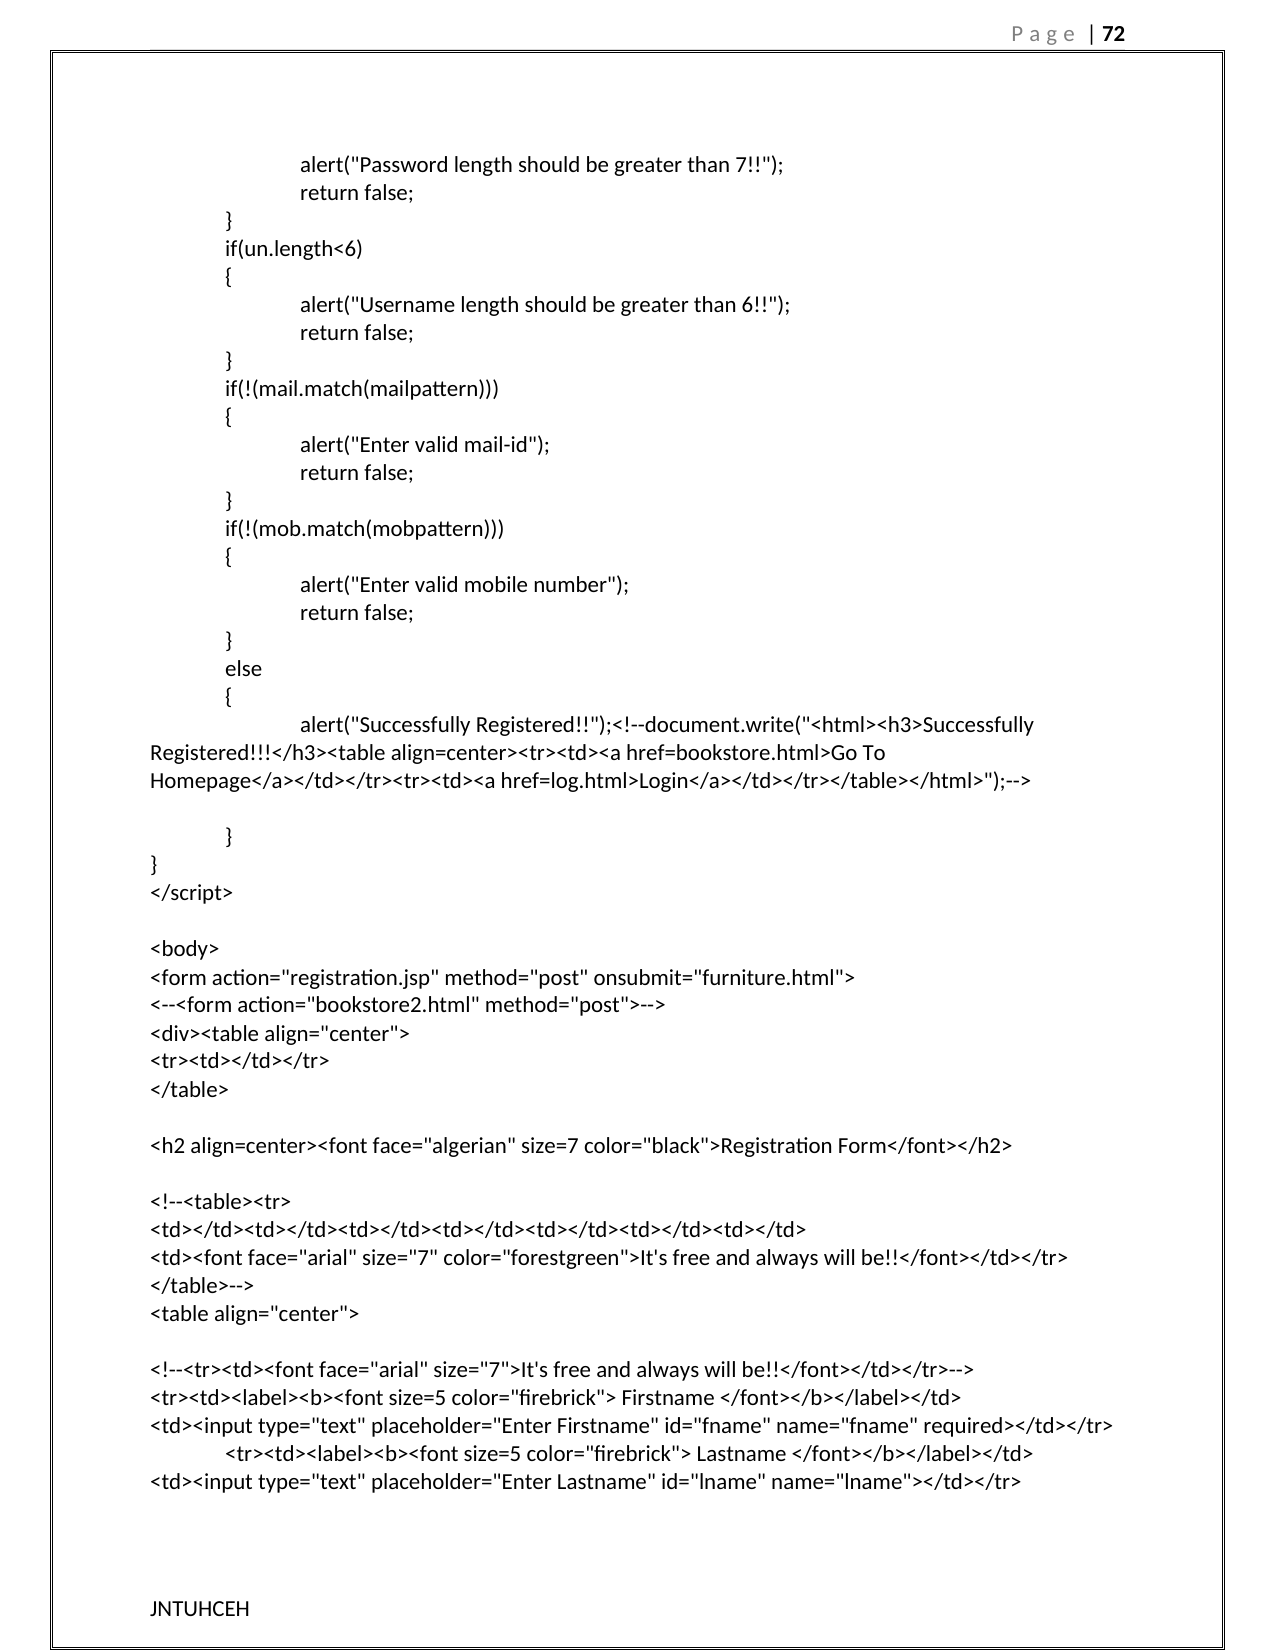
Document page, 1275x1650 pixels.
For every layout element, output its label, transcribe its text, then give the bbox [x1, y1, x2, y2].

text alert("Successfully Registered!!");<!--document.write("<html><h3>Successfully Registered!!!</h3><table align=center><tr><td><a href=bookstore.html>Go To Homepage</a></td></tr><tr><td><a href=log.html>Login</a></td></tr></table></html>");--> [150, 710, 1125, 794]
text } [150, 206, 1125, 234]
text { [150, 402, 1125, 430]
text <h2 align=center><font face="algerian" size=7 color="black">Registration Form</font></h2> [150, 1131, 1125, 1159]
text if(!(mail.match(mailpattern))) [150, 374, 1125, 402]
text } [150, 346, 1125, 374]
text <body> [150, 934, 1125, 963]
text <td><input type="text" placeholder="Enter Firstname" id="fname" name="fname" required></td></tr> [150, 1411, 1125, 1439]
text <td><input type="text" placeholder="Enter Lastname" id="lname" name="lname"></td></tr> [150, 1467, 1125, 1495]
text alert("Enter valid mail-id"); [150, 430, 1125, 458]
text return false; [150, 318, 1125, 346]
text <table align="center"> [150, 1299, 1125, 1327]
text </table>--> [150, 1271, 1125, 1299]
text alert("Password length should be greater than 7!!"); [150, 150, 1125, 178]
text <td><font face="arial" size="7" color="forestgreen">It's free and always will be!!</font></td></tr> [150, 1243, 1125, 1271]
text if(un.length<6) [150, 234, 1125, 262]
text </table> [150, 1075, 1125, 1103]
text return false; [150, 458, 1125, 486]
text <tr><td><label><b><font size=5 color="firebrick"> Firstname </font></b></label></td> [150, 1383, 1125, 1411]
text { [150, 262, 1125, 290]
text </script> [150, 878, 1125, 907]
text } [150, 851, 1125, 878]
text <td></td><td></td><td></td><td></td><td></td><td></td><td></td> [150, 1215, 1125, 1243]
text <form action="registration.jsp" method="post" onsubmit="furniture.html"> [150, 963, 1125, 991]
text return false; [150, 178, 1125, 206]
text } [150, 626, 1125, 654]
text <!--<tr><td><font face="arial" size="7">It's free and always will be!!</font></td></tr>--> [150, 1355, 1125, 1383]
text { [150, 542, 1125, 570]
text } [150, 822, 1125, 851]
text alert("Enter valid mobile number"); [150, 570, 1125, 598]
text return false; [150, 598, 1125, 626]
text else [150, 654, 1125, 682]
text <--<form action="bookstore2.html" method="post">--> [150, 991, 1125, 1019]
text <!--<table><tr> [150, 1187, 1125, 1215]
text <div><table align="center"> [150, 1019, 1125, 1047]
text } [150, 486, 1125, 514]
text <tr><td><label><b><font size=5 color="firebrick"> Lastname </font></b></label></td> [150, 1439, 1125, 1467]
text { [150, 682, 1125, 710]
text <tr><td></td></tr> [150, 1047, 1125, 1075]
text alert("Username length should be greater than 6!!"); [150, 290, 1125, 318]
text if(!(mob.match(mobpattern))) [150, 514, 1125, 542]
